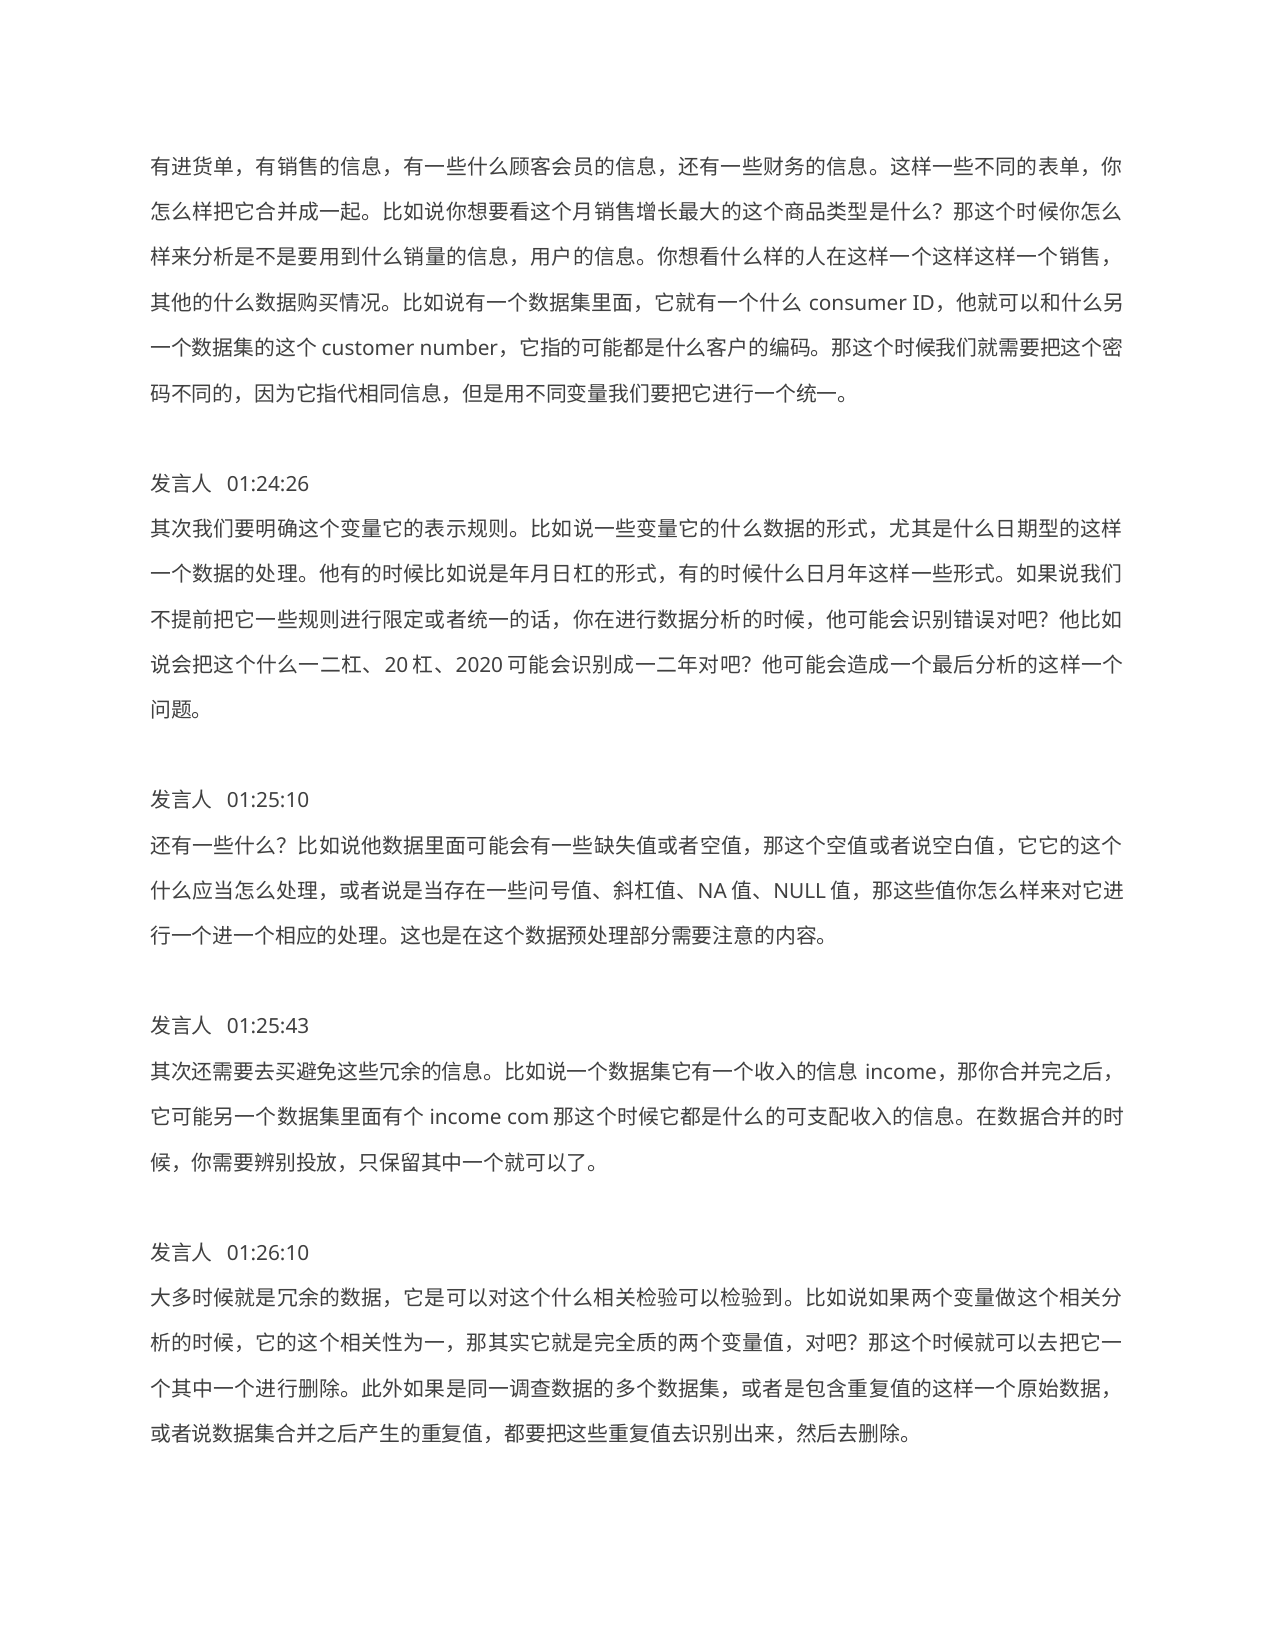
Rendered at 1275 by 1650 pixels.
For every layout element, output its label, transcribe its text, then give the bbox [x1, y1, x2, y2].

text 其次还需要去买避免这些冗余的信息。比如说一个数据集它有一个收入的信息income，那你合并完之后，它可能另一个数据集里面有个income com那这个时候它都是什么的可支配收入的信息。在数据合并的时候，你需要辨别投放，只保留其中一个就可以了。 [150, 1055, 1125, 1176]
text 其次我们要明确这个变量它的表示规则。比如说一些变量它的什么数据的形式，尤其是什么日期型的这样一个数据的处理。他有的时候比如说是年月日杠的形式，有的时候什么日月年这样一些形式。如果说我们不提前把它一些规则进行限定或者统一的话，你在进行数据分析的时候，他可能会识别错误对吧？他比如说会把这个什么一二杠、20杠、2020可能会识别成一二年对吧？他可能会造成一个最后分析的这样一个问题。 [150, 512, 1125, 724]
text 大多时候就是冗余的数据，它是可以对这个什么相关检验可以检验到。比如说如果两个变量做这个相关分析的时候，它的这个相关性为一，那其实它就是完全质的两个变量值，对吧？那这个时候就可以去把它一个其中一个进行删除。此外如果是同一调查数据的多个数据集，或者是包含重复值的这样一个原始数据，或者说数据集合并之后产生的重复值，都要把这些重复值去识别出来，然后去删除。 [150, 1281, 1125, 1447]
text 发言人 01:26:10 [150, 1236, 1125, 1266]
text 发言人 01:24:26 [150, 467, 1125, 497]
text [150, 150, 1125, 407]
text 发言人 01:25:43 [150, 1010, 1125, 1040]
text 还有一些什么？比如说他数据里面可能会有一些缺失值或者空值，那这个空值或者说空白值，它它的这个什么应当怎么处理，或者说是当存在一些问号值、斜杠值、NA值、NULL值，那这些值你怎么样来对它进行一个进一个相应的处理。这也是在这个数据预处理部分需要注意的内容。 [150, 829, 1125, 950]
text 发言人 01:25:10 [150, 783, 1125, 814]
